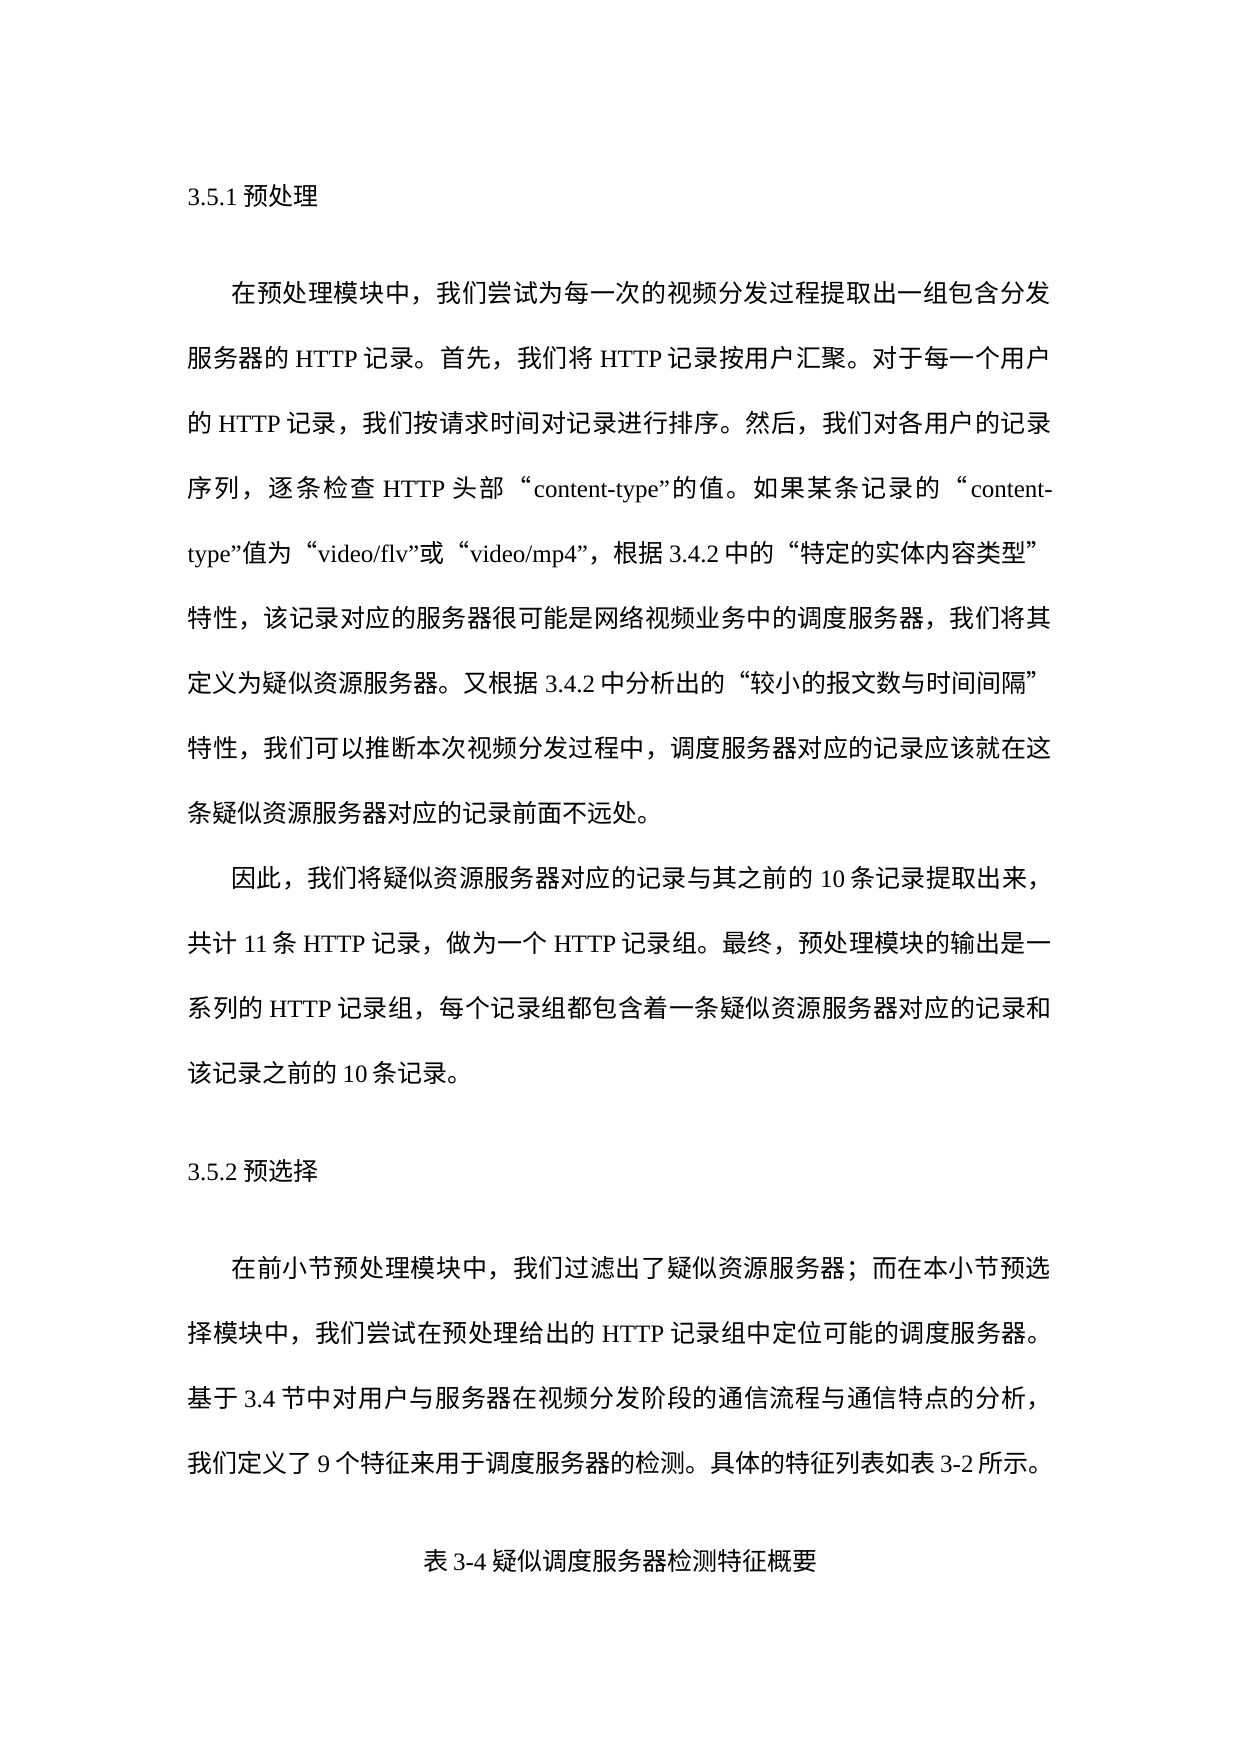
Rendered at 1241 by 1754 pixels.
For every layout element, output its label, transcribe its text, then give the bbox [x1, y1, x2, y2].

text 预处理 [187, 162, 1053, 227]
text 在预处理模块中，我们尝试为每一次的视频分发过程提取出一组包含分发服务器的HTTP记录。首先，我们将HTTP记录按用户汇聚。对于每一个用户的HTTP记录，我们按请求时间对记录进行排序。然后，我们对各用户的记录序列，逐条检查HTTP头部“content-type”的值。如果某条记录的“content-type”值为“video/flv”或“video/mp4”，根据3.4.2中的“特定的实体内容类型”特性，该记录对应的服务器很可能是网络视频业务中的调度服务器，我们将其定义为疑似资源服务器。又根据3.4.2中分析出的“较小的报文数与时间间隔”特性，我们可以推断本次视频分发过程中，调度服务器对应的记录应该就在这条疑似资源服务器对应的记录前面不远处。 [187, 259, 1053, 844]
text 表3-4 疑似调度服务器检测特征概要 [187, 1527, 1053, 1592]
text 在前小节预处理模块中，我们过滤出了疑似资源服务器；而在本小节预选择模块中，我们尝试在预处理给出的HTTP记录组中定位可能的调度服务器。基于3.4节中对用户与服务器在视频分发阶段的通信流程与通信特点的分析，我们定义了9个特征来用于调度服务器的检测。具体的特征列表如表3-2所示。 [187, 1234, 1053, 1494]
text 预选择 [187, 1137, 1053, 1202]
text 因此，我们将疑似资源服务器对应的记录与其之前的10条记录提取出来，共计11条HTTP记录，做为一个HTTP记录组。最终，预处理模块的输出是一系列的HTTP记录组，每个记录组都包含着一条疑似资源服务器对应的记录和该记录之前的10条记录。 [187, 844, 1053, 1104]
